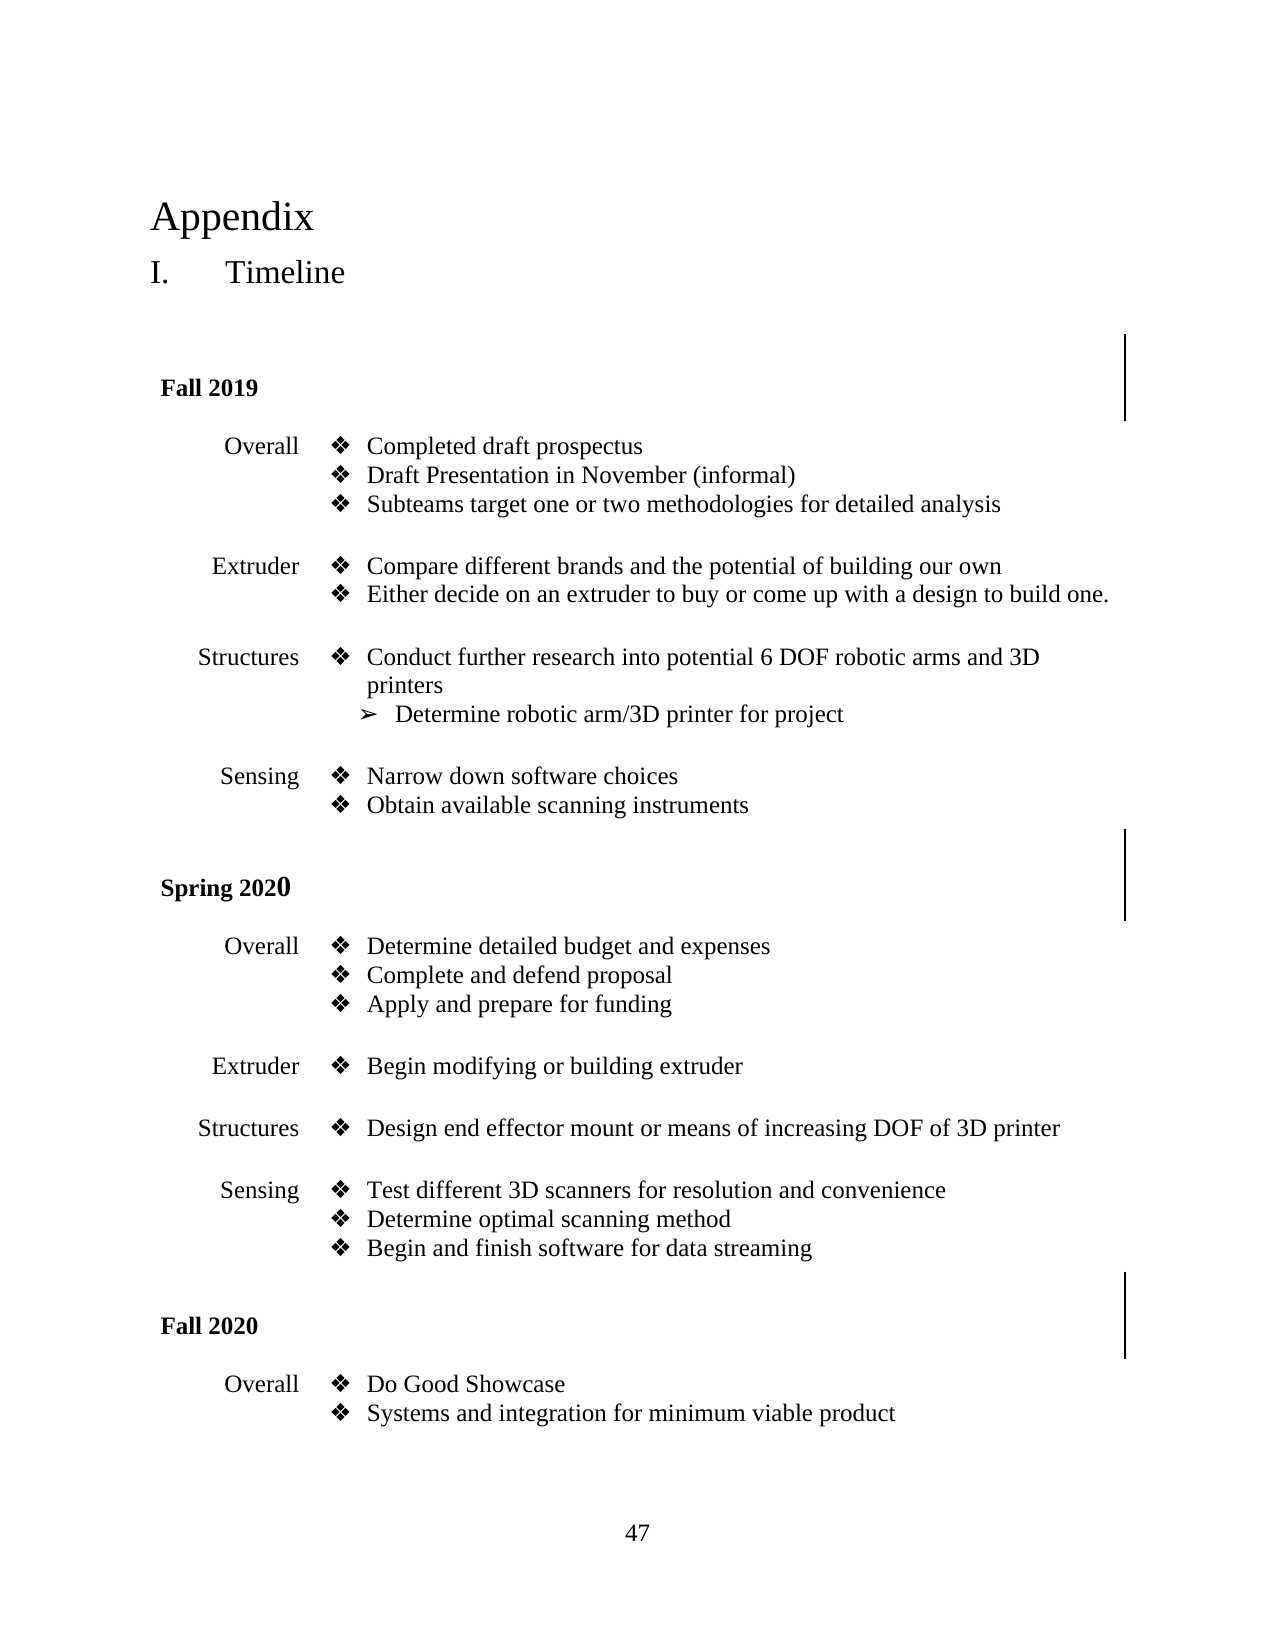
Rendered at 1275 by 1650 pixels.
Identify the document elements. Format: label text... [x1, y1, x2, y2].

table_cell Test different 3D scanners for resolution and convenience Determine optimal scanning method Begin and finish software for data streaming [309, 1152, 1125, 1272]
table_cell Do Good Showcase Systems and integration for minimum viable product [309, 1359, 1125, 1437]
table_cell Sensing [150, 1165, 309, 1272]
table_cell Narrow down software choices Obtain available scanning instruments [309, 738, 1125, 829]
table_cell Sensing [150, 751, 309, 829]
table_cell Structures [150, 1103, 309, 1152]
table_cell Conduct further research into potential 6 DOF robotic arms and 3D printers Determine robotic arm/3D printer for project [309, 619, 1125, 738]
table_cell Extruder [150, 540, 309, 619]
subtitle Appendix [150, 192, 1125, 239]
table_cell Overall [150, 421, 309, 528]
table_cell Completed draft prospectus Draft Presentation in November (informal) Subteams target one or two methodologies for detailed analysis [309, 421, 1125, 528]
subtitle I. Timeline [150, 252, 1125, 290]
table_cell Determine detailed budget and expenses Complete and defend proposal Apply and prepare for funding [309, 921, 1125, 1028]
table_cell Fall 2020 [150, 1272, 1124, 1359]
table_cell Structures [150, 631, 309, 738]
table_cell Extruder [150, 1041, 309, 1090]
table_cell Overall [150, 1359, 309, 1437]
table_cell Spring 2020 [150, 829, 1124, 921]
table_cell Compare different brands and the potential of building our own Either decide on an extruder to buy or come up with a design to build one. [309, 528, 1125, 619]
table_cell Design end effector mount or means of increasing DOF of 3D printer [309, 1090, 1125, 1152]
table_cell Begin modifying or building extruder [309, 1028, 1125, 1090]
table_header Fall 2019 [150, 334, 1124, 421]
table_cell Overall [150, 921, 309, 1028]
